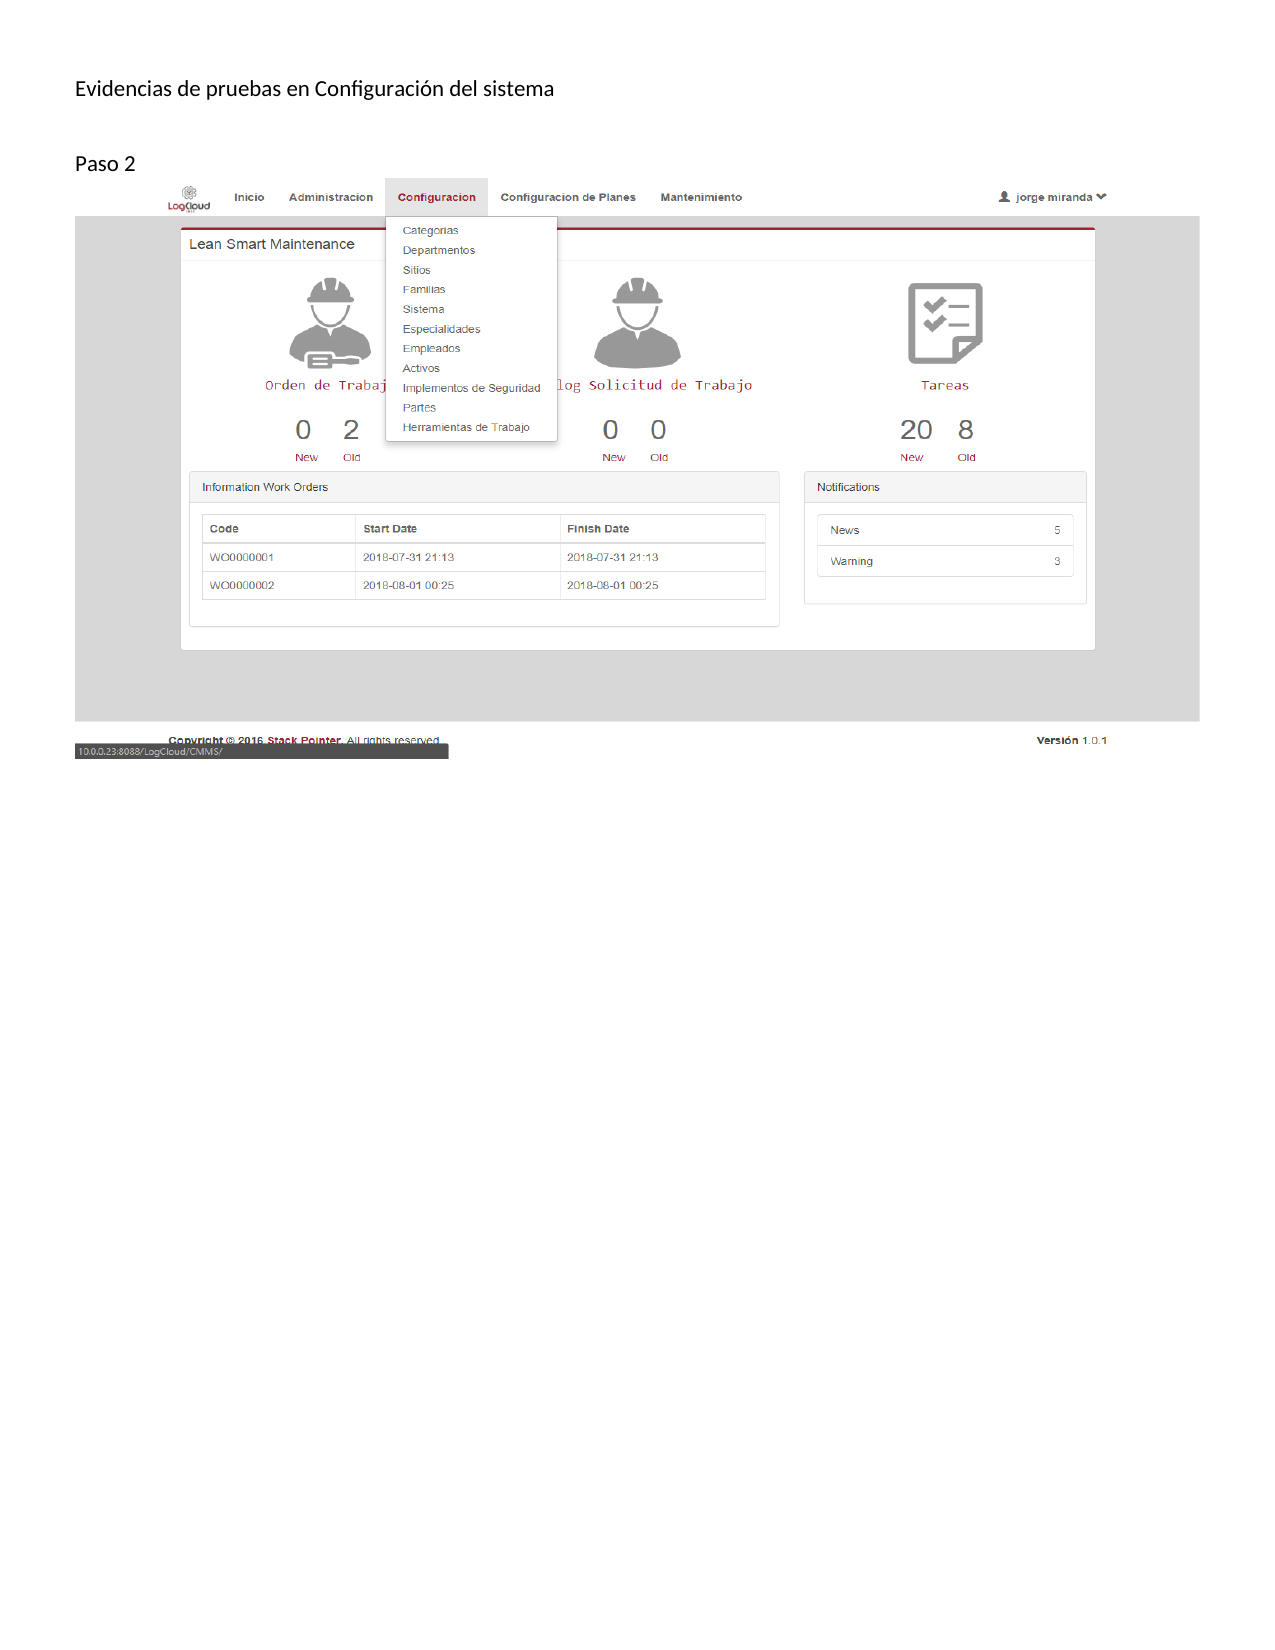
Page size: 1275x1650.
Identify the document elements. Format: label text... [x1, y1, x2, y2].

text Paso 2 [75, 149, 1200, 178]
picture [75, 178, 1200, 759]
